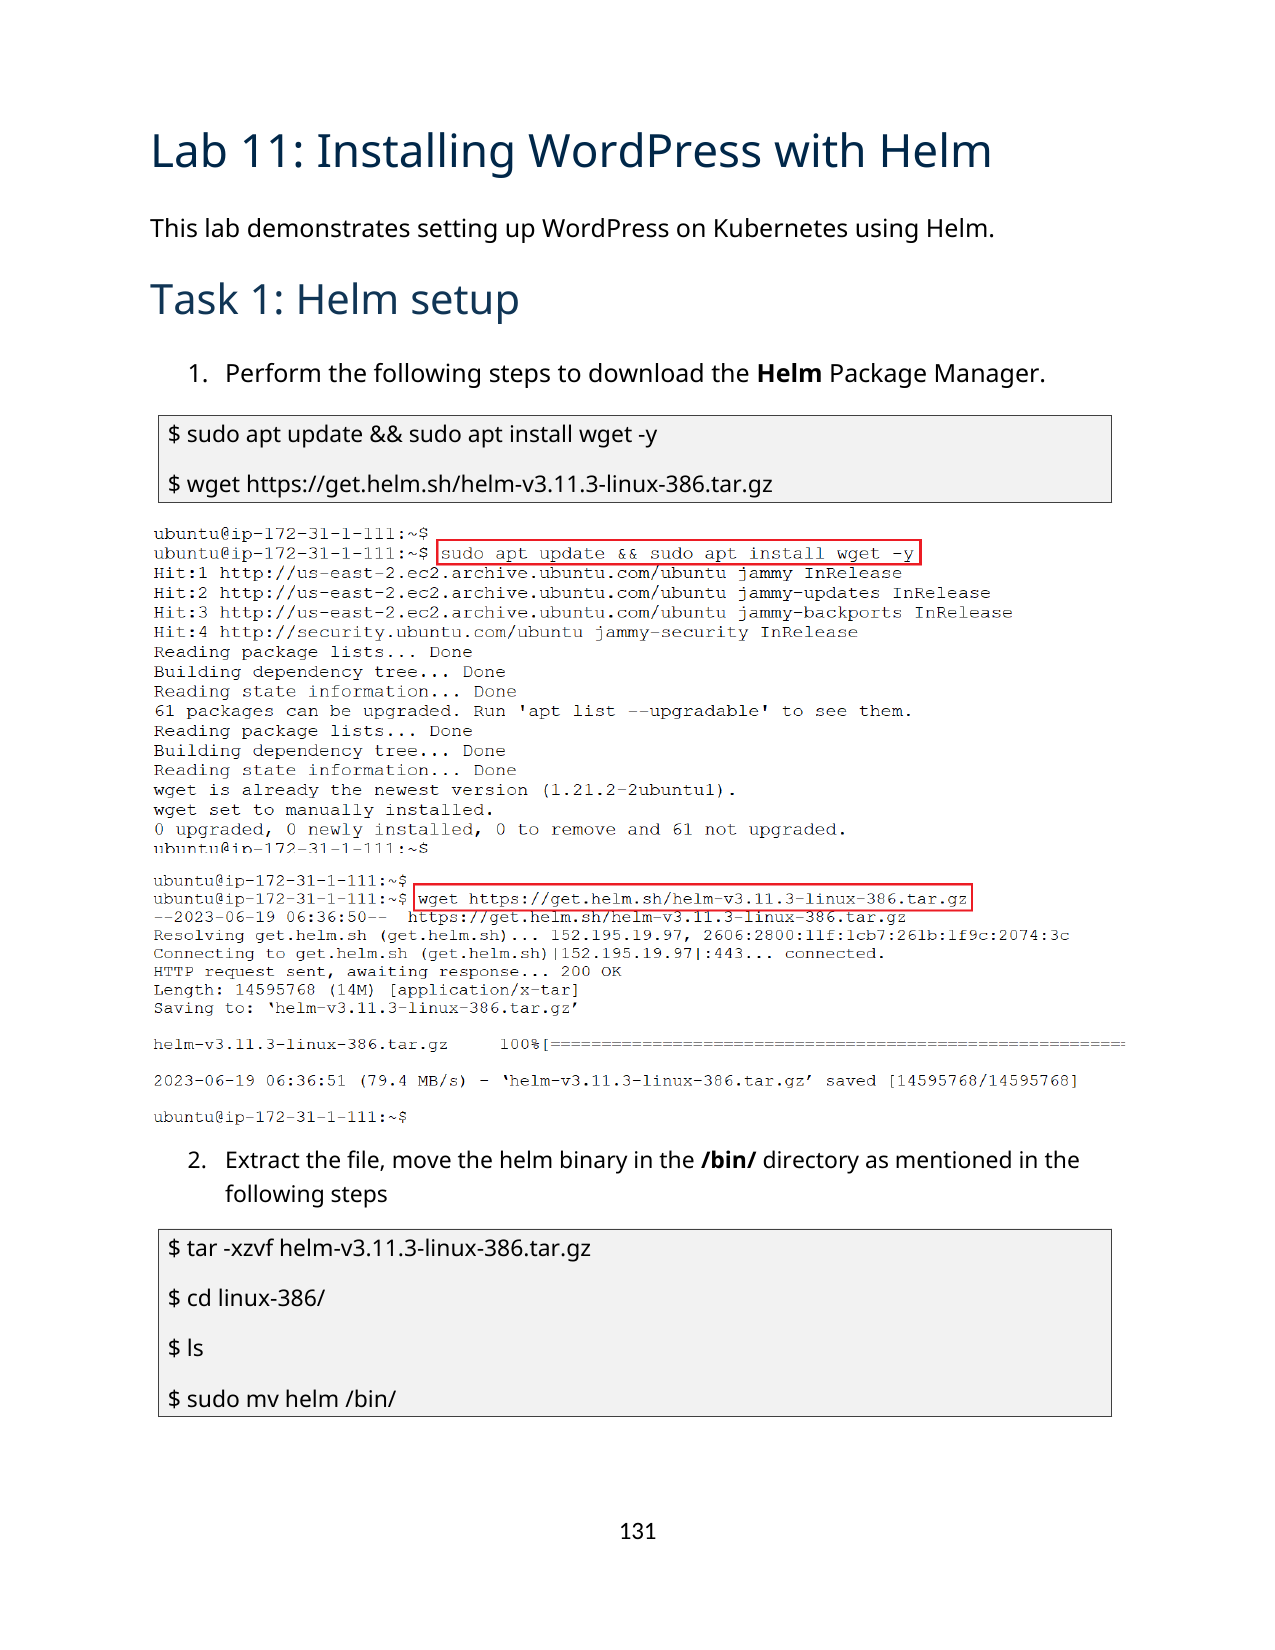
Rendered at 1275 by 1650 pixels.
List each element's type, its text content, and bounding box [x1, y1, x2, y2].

text $ wget https://get.helm.sh/helm-v3.11.3-linux-386.tar.gz [159, 465, 1111, 502]
text Lab 11: Installing WordPress with Helm [150, 118, 1125, 181]
picture [150, 522, 1125, 853]
text $ sudo apt update && sudo apt install wget -y [159, 416, 1111, 449]
list Extract the file, move the helm binary in the /bin/ directory as mentioned in the following steps [187, 1144, 1125, 1209]
list Perform the following steps to download the Helm Package Manager. [187, 356, 1125, 390]
text $ tar -xzvf helm-v3.11.3-linux-386.tar.gz [159, 1230, 1111, 1263]
picture [150, 872, 1125, 1125]
text Task 1: Helm setup [150, 269, 1125, 326]
text This lab demonstrates setting up WordPress on Kubernetes using Helm. [150, 211, 1125, 244]
text $ sudo mv helm /bin/ [159, 1380, 1111, 1416]
text $ ls [159, 1329, 1111, 1364]
text $ cd linux-386/ [159, 1279, 1111, 1313]
